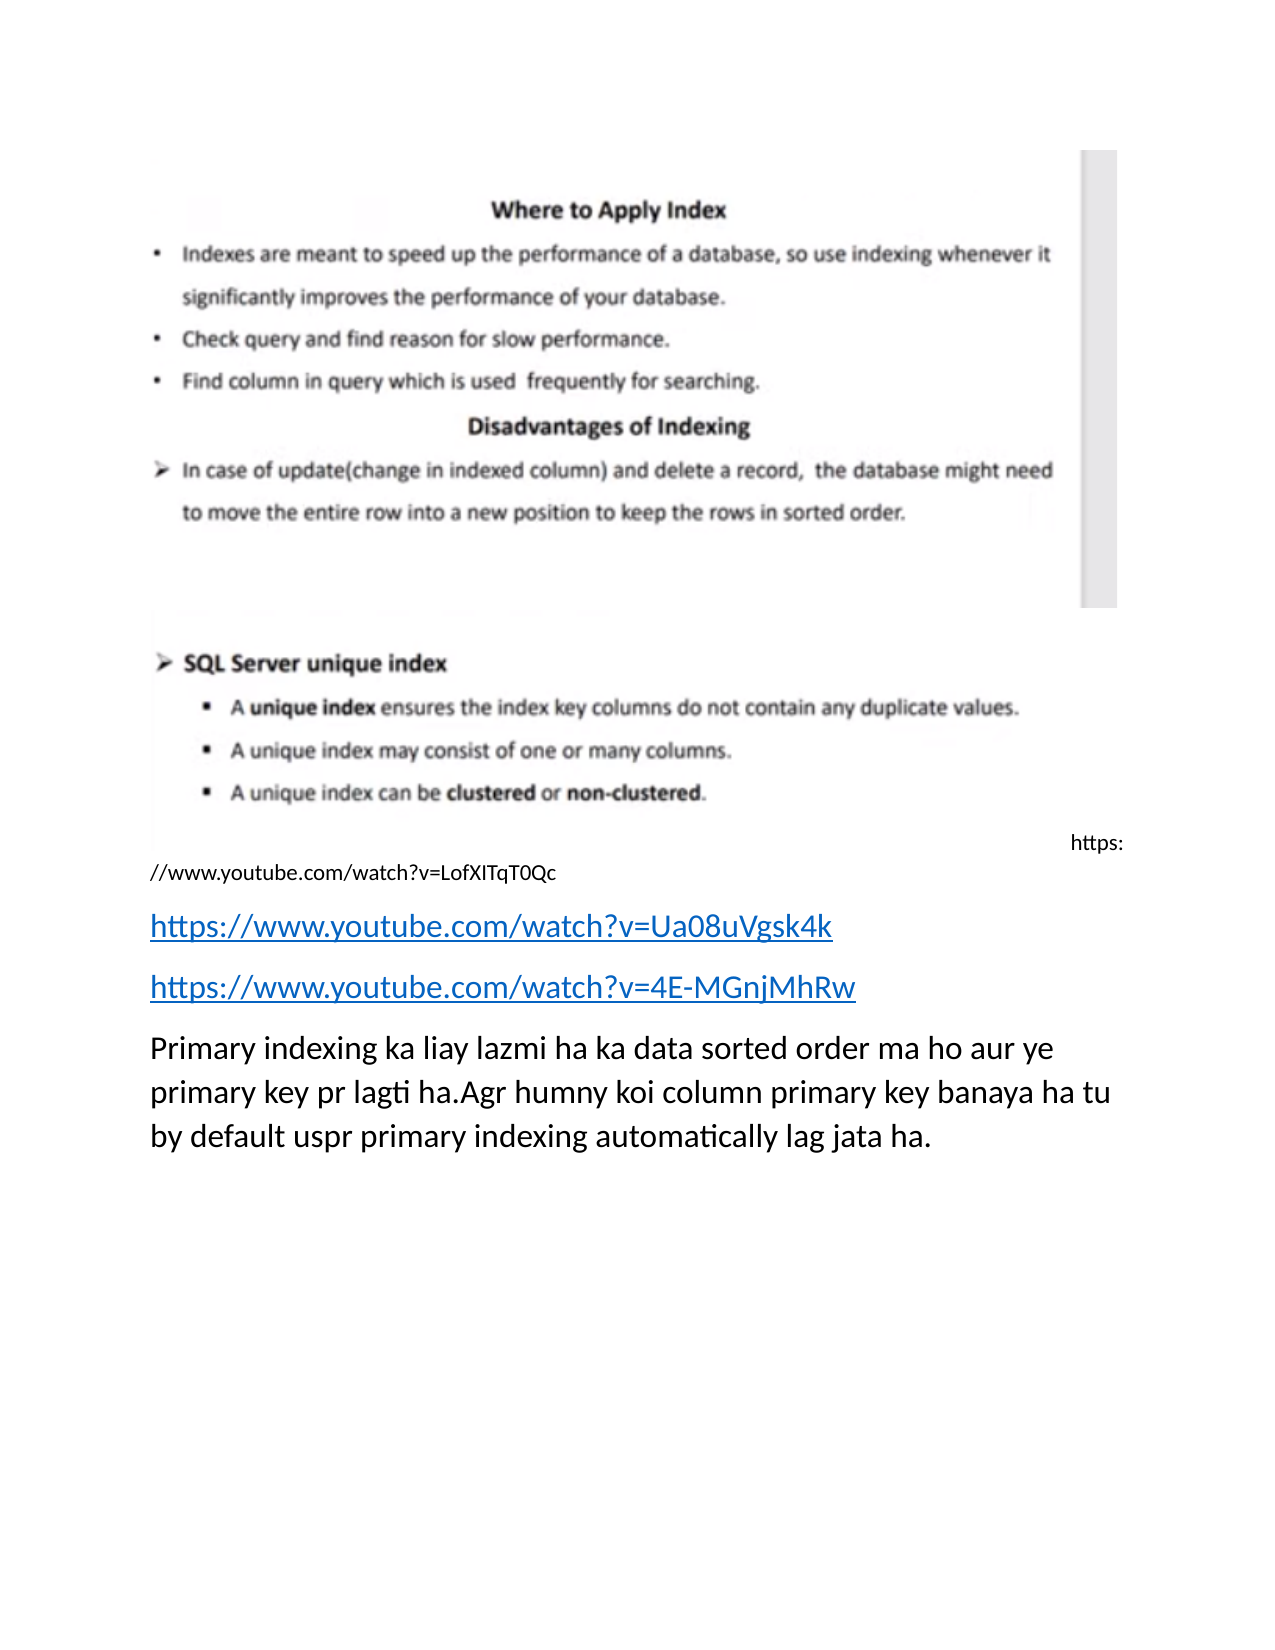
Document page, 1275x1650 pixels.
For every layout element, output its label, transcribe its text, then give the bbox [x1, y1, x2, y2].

picture [150, 150, 1118, 608]
text https://www.youtube.com/watch?v=4E-MGnjMhRw [150, 966, 1125, 1007]
text https://www.youtube.com/watch?v=Ua08uVgsk4k [150, 905, 1125, 946]
text Primary indexing ka liay lazmi ha ka data sorted order ma ho aur ye primary key pr lagti ha.Agr humny koi column primary key banaya ha tu by default uspr primary indexing automatically lag jata ha. [150, 1027, 1125, 1155]
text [150, 150, 1125, 887]
picture [150, 610, 1071, 851]
